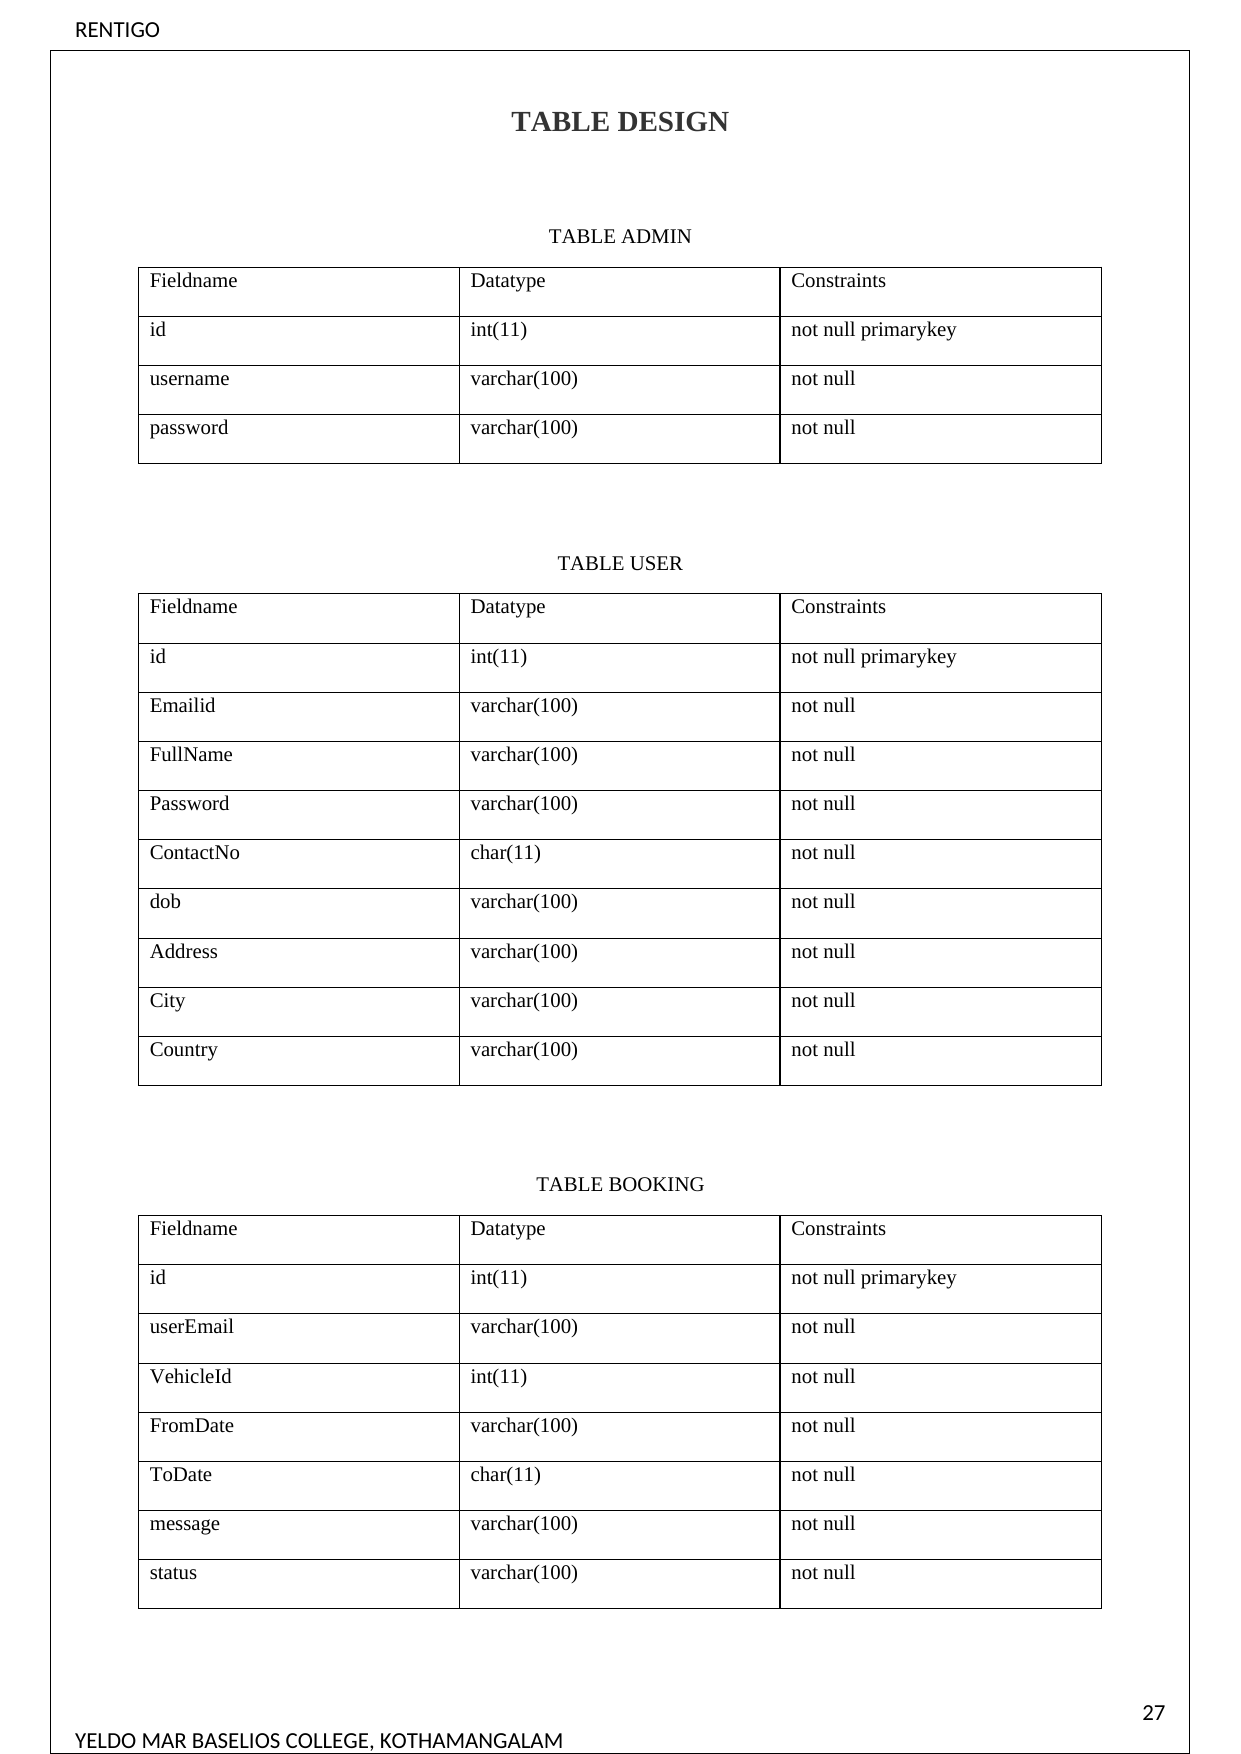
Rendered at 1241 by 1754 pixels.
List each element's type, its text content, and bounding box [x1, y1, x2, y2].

table_cell varchar(100) [460, 889, 779, 937]
table_cell varchar(100) [460, 366, 779, 414]
table_cell not null [781, 791, 1101, 839]
table_cell id [139, 317, 459, 365]
table_cell userEmail [139, 1314, 459, 1362]
table_header Fieldname [139, 594, 459, 642]
table_header Datatype [460, 268, 779, 316]
table_header Fieldname [139, 268, 459, 316]
table_cell Password [139, 791, 459, 839]
table_cell id [139, 1265, 459, 1313]
table_cell ToDate [139, 1462, 459, 1510]
table_cell varchar(100) [460, 742, 779, 790]
table_cell not null [781, 742, 1101, 790]
table_cell int(11) [460, 644, 779, 692]
table_header Constraints [781, 268, 1101, 316]
table_cell dob [139, 889, 459, 937]
table_cell varchar(100) [460, 1413, 779, 1461]
table_cell Emailid [139, 693, 459, 741]
table_cell not null [781, 693, 1101, 741]
table_cell varchar(100) [460, 988, 779, 1036]
table_cell int(11) [460, 1364, 779, 1412]
table_header Constraints [781, 1216, 1101, 1264]
table_cell varchar(100) [460, 1037, 779, 1085]
table_cell not null [781, 889, 1101, 937]
table_cell not null [781, 1511, 1101, 1559]
table_header Fieldname [139, 1216, 459, 1264]
table_cell int(11) [460, 317, 779, 365]
table_cell varchar(100) [460, 939, 779, 987]
table_cell not null primarykey [781, 1265, 1101, 1313]
table_cell username [139, 366, 459, 414]
table_cell Country [139, 1037, 459, 1085]
table_cell varchar(100) [460, 1560, 779, 1608]
table_cell status [139, 1560, 459, 1608]
text TABLE DESIGN [75, 104, 1165, 138]
table_header Datatype [460, 594, 779, 642]
text TABLE USER [75, 551, 1165, 575]
text TABLE BOOKING [75, 1172, 1165, 1196]
table_cell char(11) [460, 1462, 779, 1510]
table_cell not null [781, 366, 1101, 414]
table_cell message [139, 1511, 459, 1559]
table_cell FullName [139, 742, 459, 790]
table_cell not null primarykey [781, 317, 1101, 365]
table_cell not null [781, 1413, 1101, 1461]
table_header Datatype [460, 1216, 779, 1264]
table_header Constraints [781, 594, 1101, 642]
table_cell not null [781, 988, 1101, 1036]
table_cell not null primarykey [781, 644, 1101, 692]
table_cell not null [781, 1314, 1101, 1362]
table_cell varchar(100) [460, 1314, 779, 1362]
table_cell not null [781, 415, 1101, 463]
table_cell varchar(100) [460, 791, 779, 839]
text TABLE ADMIN [75, 224, 1165, 248]
table_cell password [139, 415, 459, 463]
table_cell varchar(100) [460, 415, 779, 463]
table_cell not null [781, 1037, 1101, 1085]
table_cell not null [781, 840, 1101, 888]
table_cell VehicleId [139, 1364, 459, 1412]
table_cell int(11) [460, 1265, 779, 1313]
table_cell not null [781, 1560, 1101, 1608]
table_cell varchar(100) [460, 693, 779, 741]
table_cell char(11) [460, 840, 779, 888]
table_cell FromDate [139, 1413, 459, 1461]
table_cell not null [781, 939, 1101, 987]
table_cell id [139, 644, 459, 692]
table_cell ContactNo [139, 840, 459, 888]
table_cell not null [781, 1364, 1101, 1412]
table_cell City [139, 988, 459, 1036]
table_cell varchar(100) [460, 1511, 779, 1559]
table_cell not null [781, 1462, 1101, 1510]
table_cell Address [139, 939, 459, 987]
